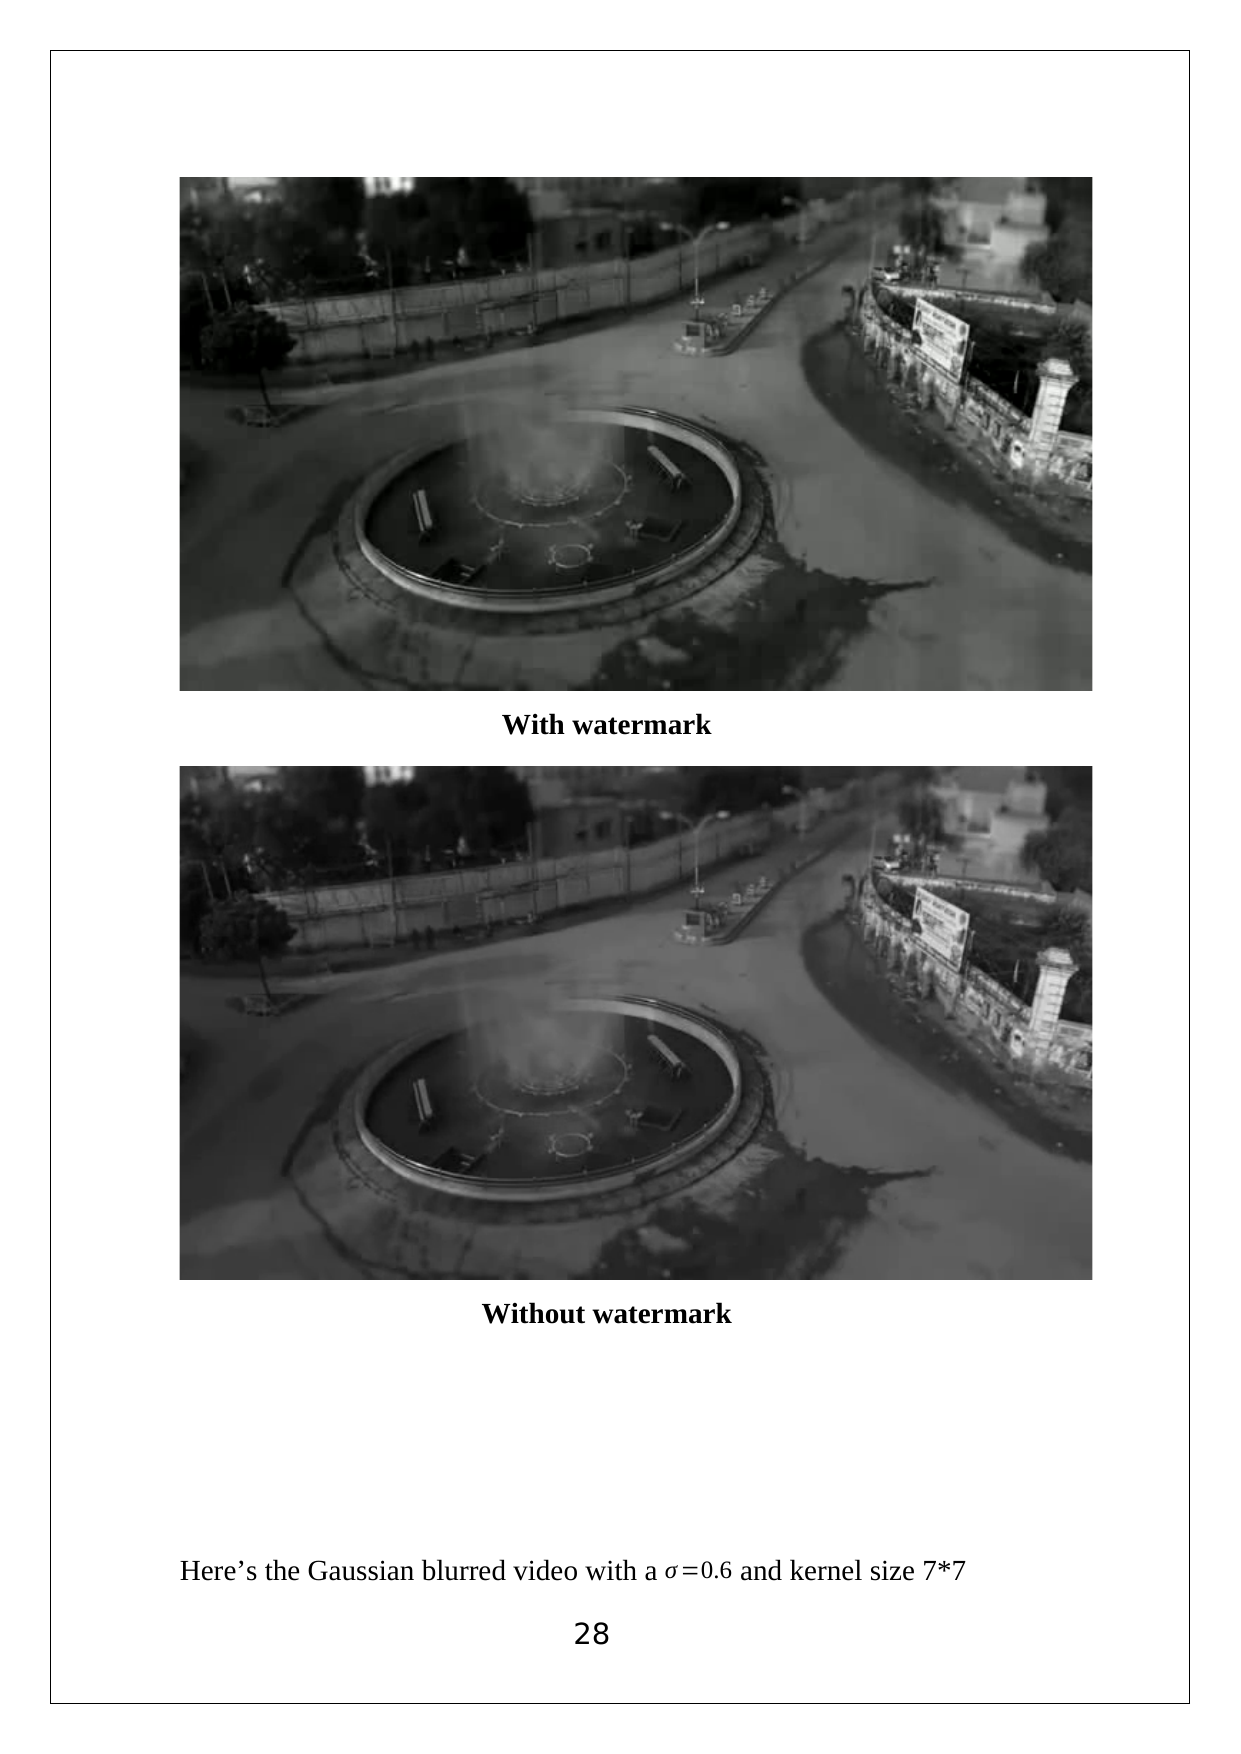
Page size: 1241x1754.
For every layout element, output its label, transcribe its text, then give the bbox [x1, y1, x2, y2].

text With watermark [150, 707, 1063, 741]
picture [179, 177, 1093, 691]
picture [179, 766, 1093, 1280]
text Here’s the Gaussian blurred video with a and kernel size 7*7 [150, 1553, 1063, 1587]
text Without watermark [150, 1296, 1063, 1330]
